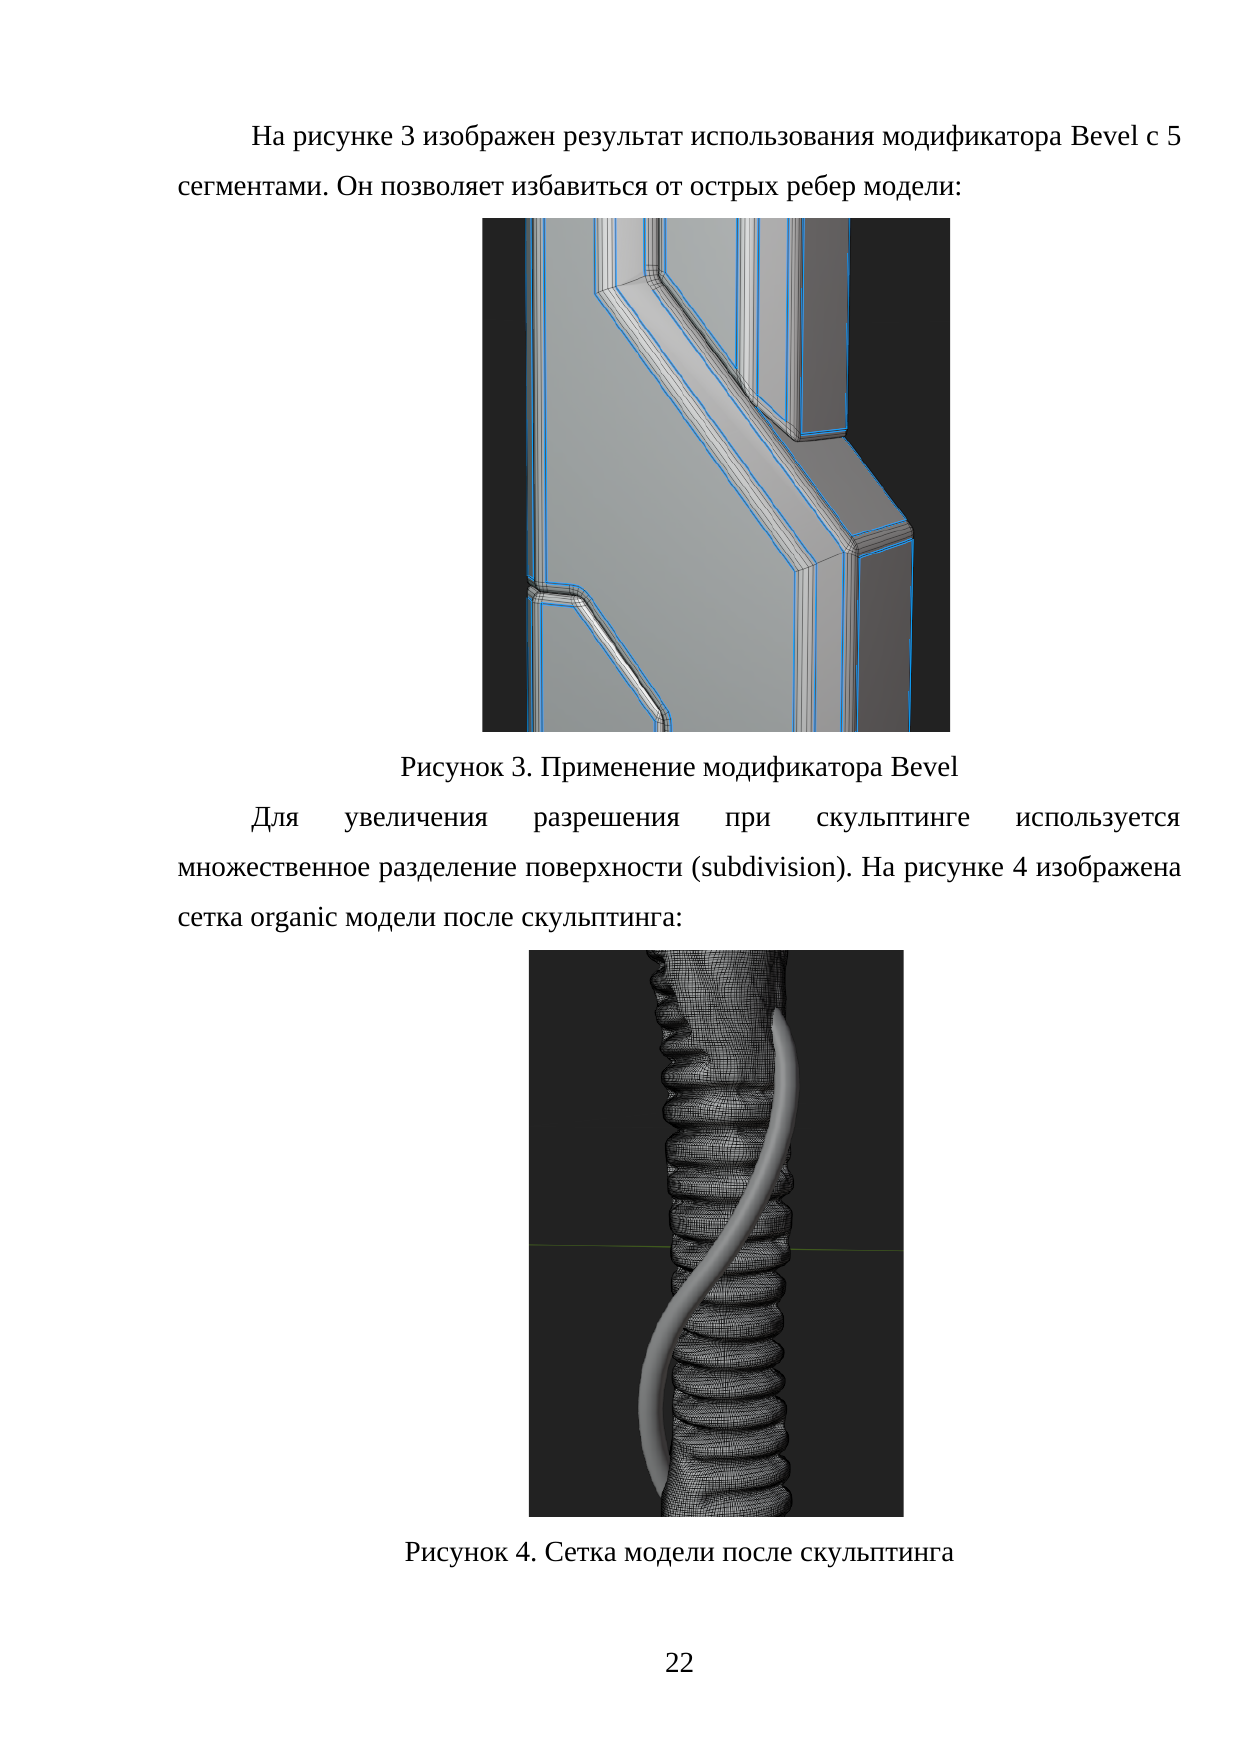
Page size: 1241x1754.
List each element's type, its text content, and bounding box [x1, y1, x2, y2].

picture [528, 950, 904, 1517]
text Рисунок 4. Сетка модели после скульптинга [177, 1534, 1181, 1567]
text Рисунок 3. Применение модификатора Bevel [177, 749, 1181, 782]
picture [482, 218, 951, 732]
text Для увеличения разрешения при скульптинге используется множественное разделение поверхности (subdivision). На рисунке 4 изображена сетка organic модели после скульптинга: [177, 799, 1181, 933]
text На рисунке 3 изображен результат использования модификатора Bevel с 5 сегментами. Он позволяет избавиться от острых ребер модели: [177, 118, 1181, 202]
